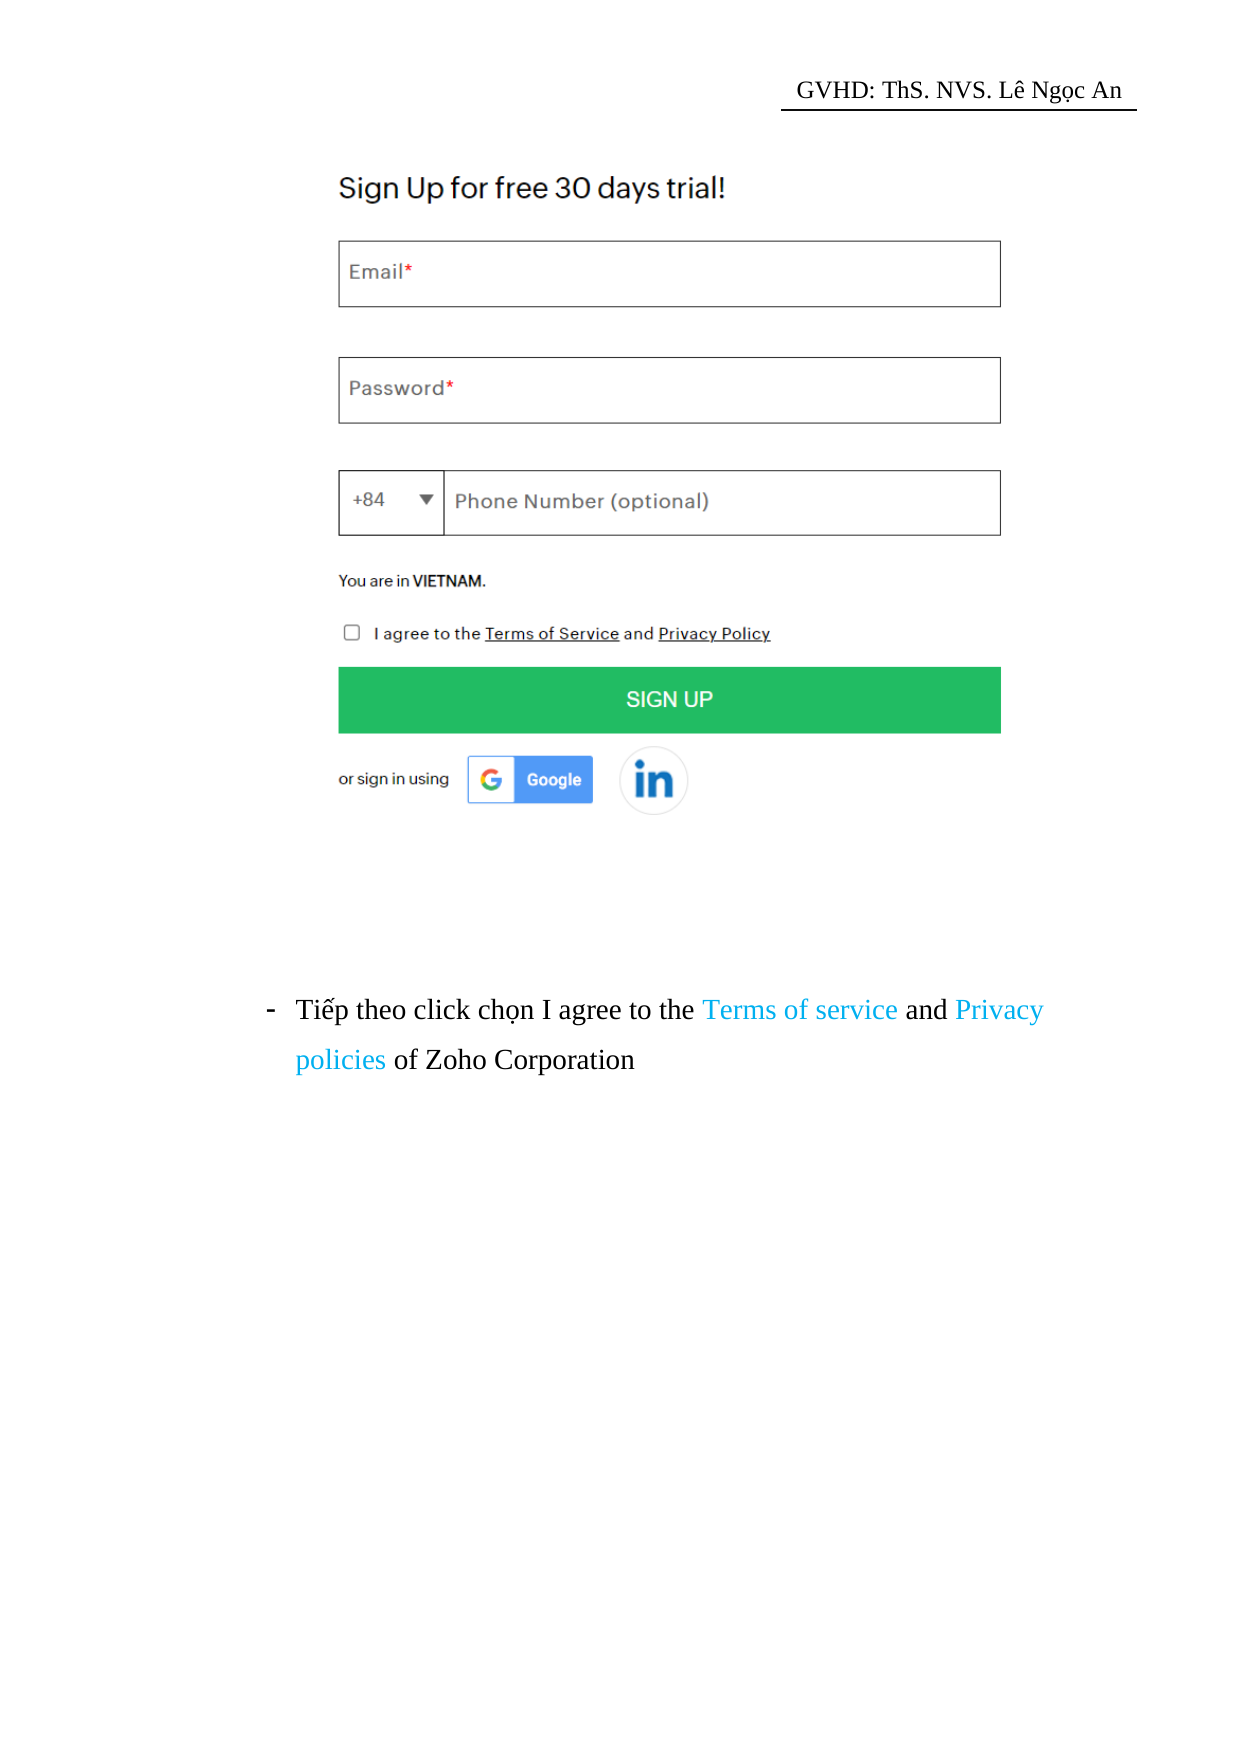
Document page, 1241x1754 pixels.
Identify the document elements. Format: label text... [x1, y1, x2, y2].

text Tiếp theo click chọn I agree to the Terms of service and Privacy policies of Zoho Corporation [266, 992, 1122, 1076]
picture [293, 137, 1035, 852]
